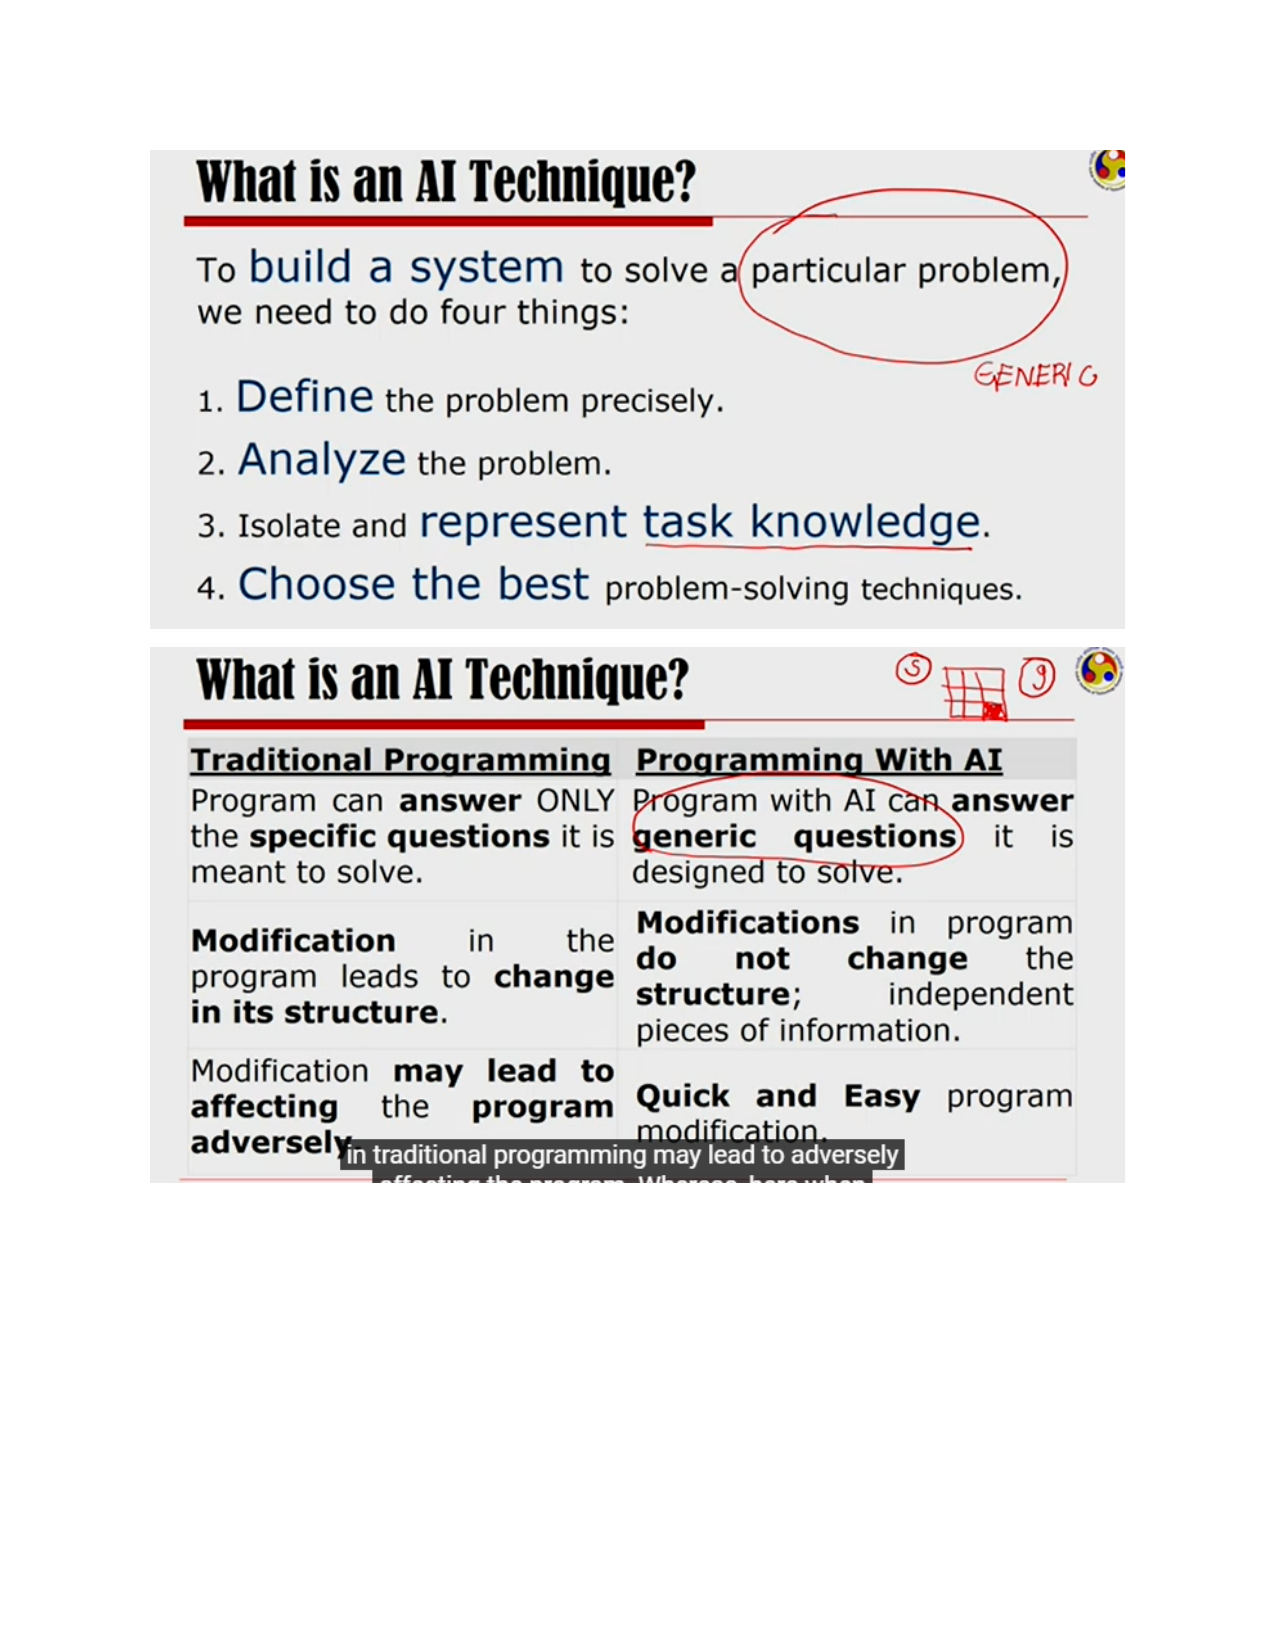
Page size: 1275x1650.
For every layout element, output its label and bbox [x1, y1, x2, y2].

picture [150, 150, 1125, 629]
picture [150, 647, 1125, 1183]
